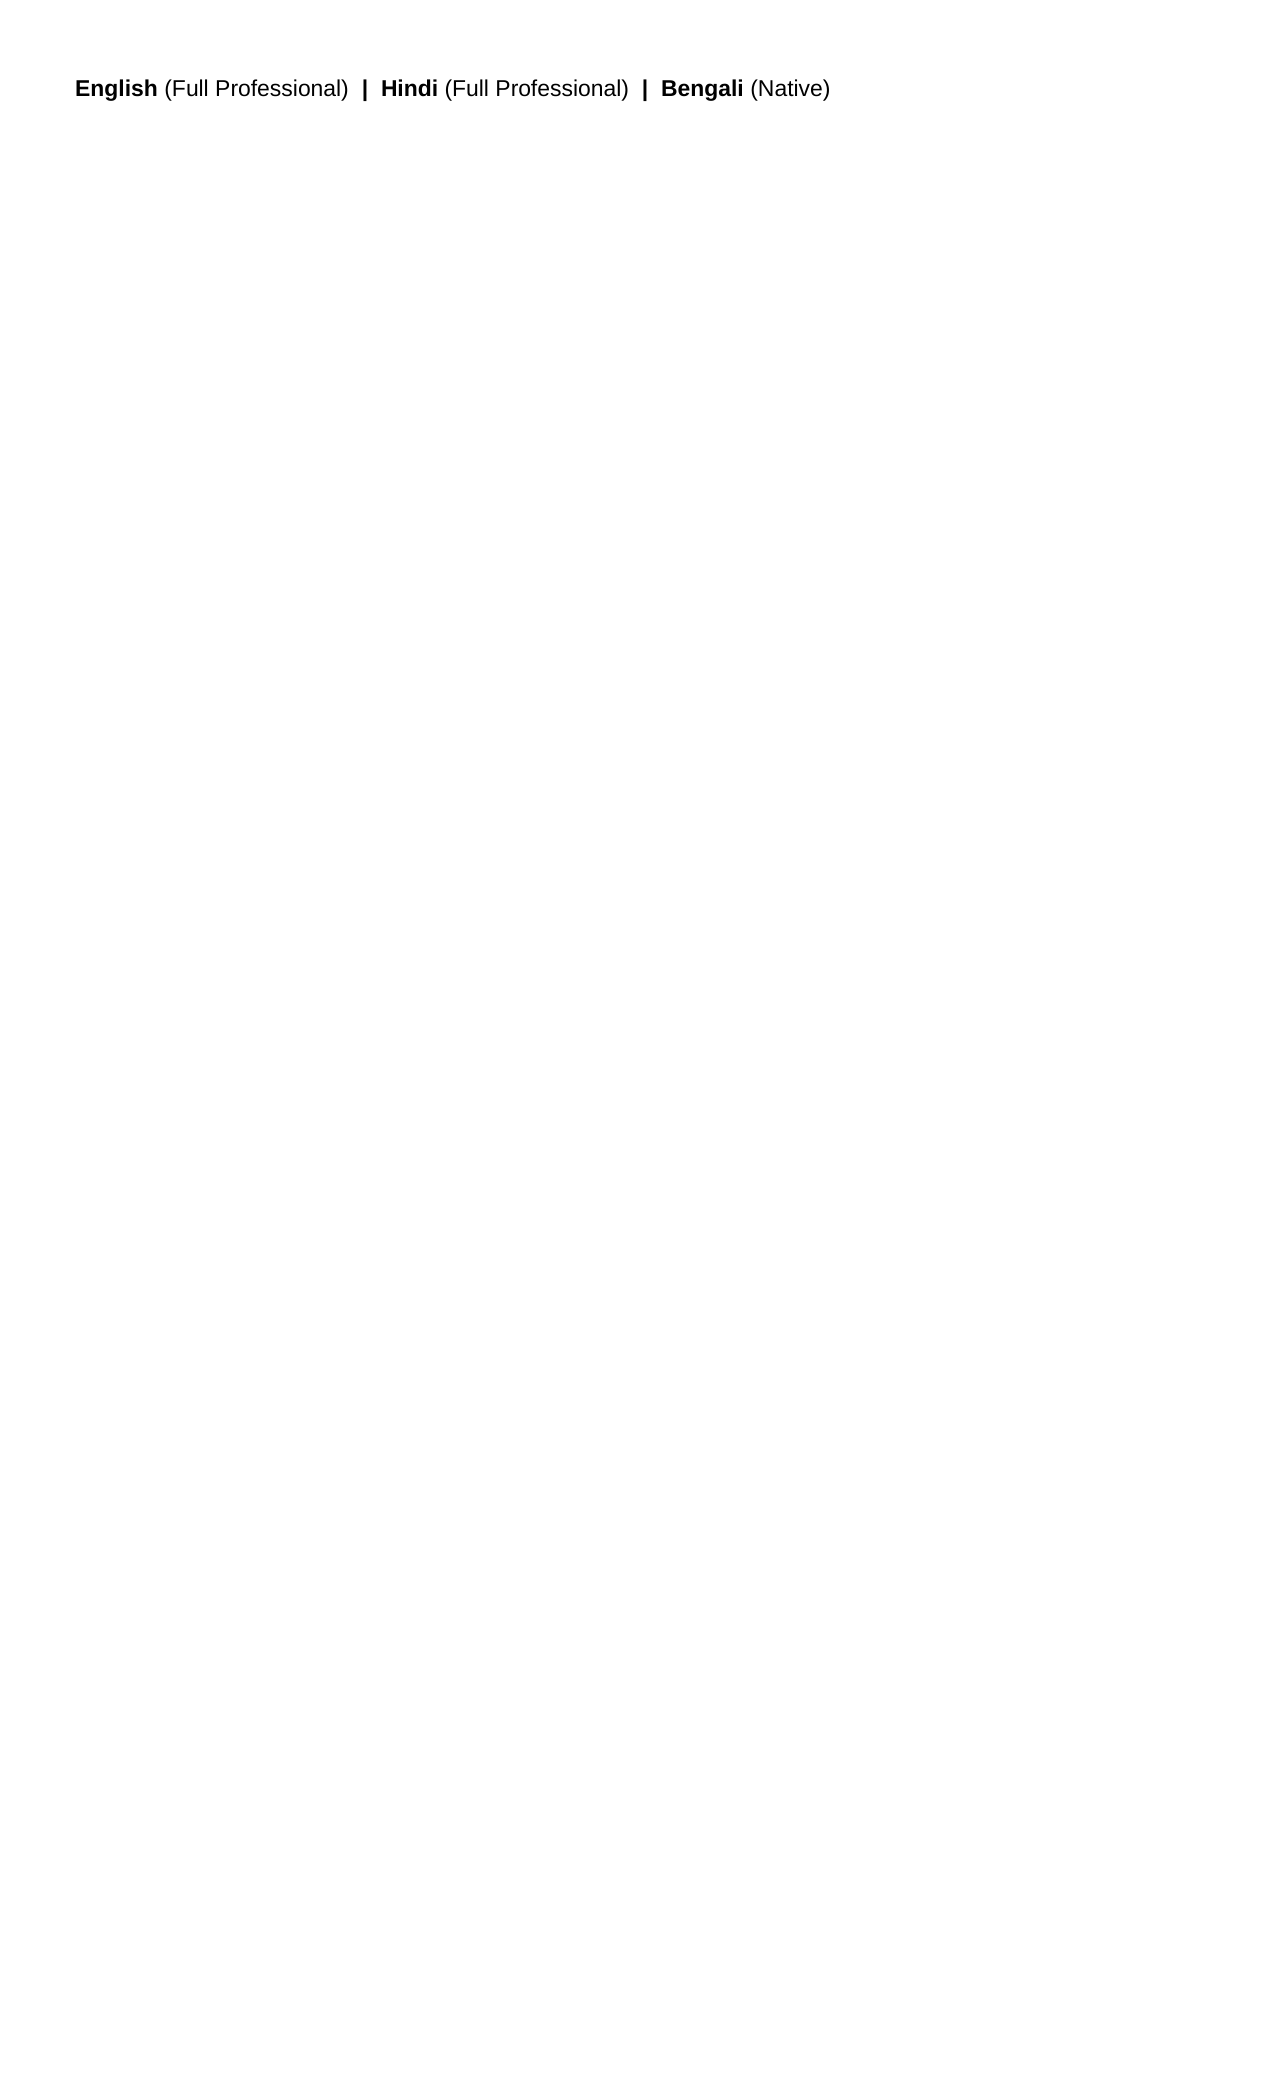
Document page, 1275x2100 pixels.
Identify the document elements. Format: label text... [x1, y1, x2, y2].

text English (Full Professional) | Hindi (Full Professional) | Bengali (Native) [75, 75, 1125, 101]
